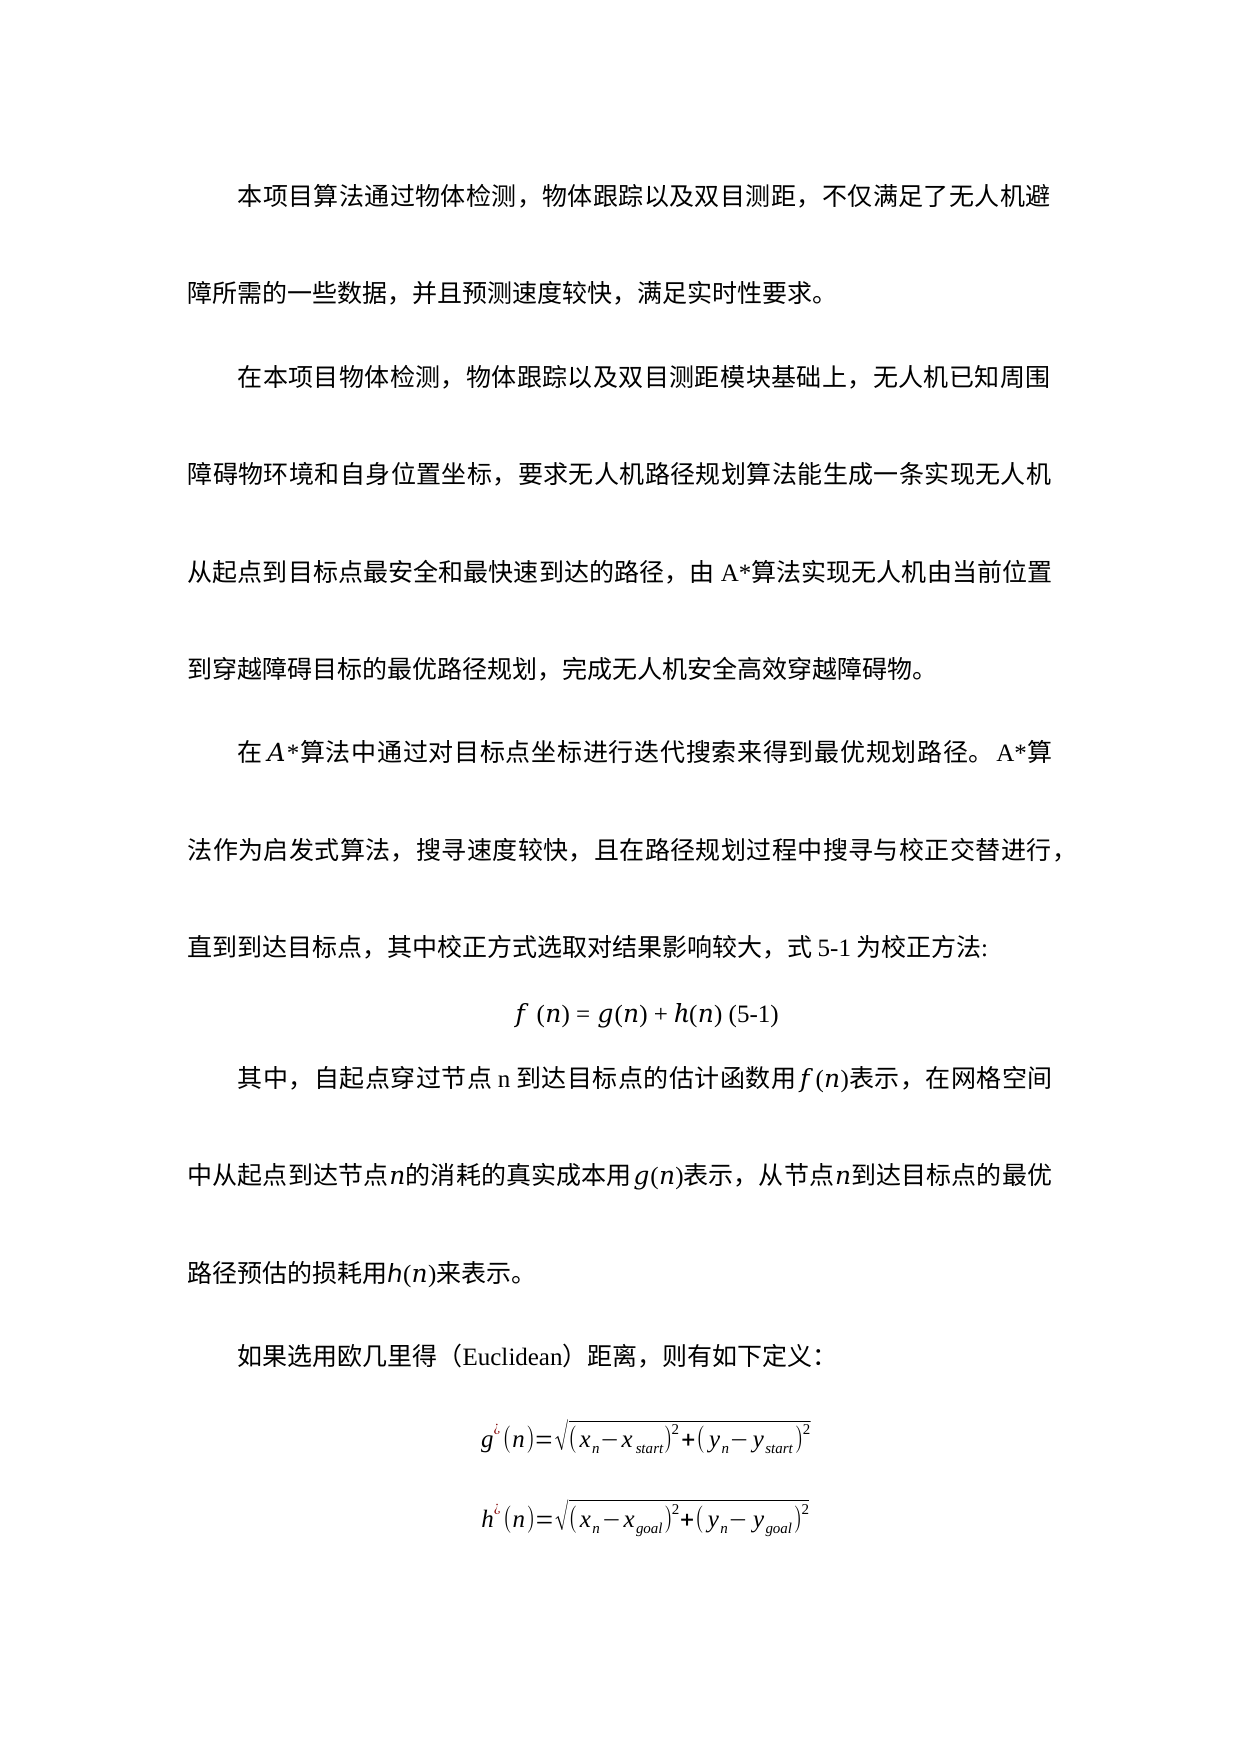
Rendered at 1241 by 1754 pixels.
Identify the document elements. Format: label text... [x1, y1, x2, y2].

text 如果选用欧几里得（Euclidean）距离，则有如下定义： [187, 1322, 1053, 1387]
text 本项目算法通过物体检测，物体跟踪以及双目测距，不仅满足了无人机避障所需的一些数据，并且预测速度较快，满足实时性要求。 [187, 162, 1053, 324]
text 其中，自起点穿过节点n到达目标点的估计函数用𝑓(𝑛)表示，在网格空间中从起点到达节点𝑛的消耗的真实成本用𝑔(𝑛)表示，从节点𝑛到达目标点的最优路径预估的损耗用ℎ(𝑛)来表示。 [187, 1044, 1053, 1304]
text 在𝐴*算法中通过对目标点坐标进行迭代搜索来得到最优规划路径。A*算法作为启发式算法，搜寻速度较快，且在路径规划过程中搜寻与校正交替进行，直到到达目标点，其中校正方式选取对结果影响较大，式5-1为校正方法: [187, 718, 1053, 978]
text 𝑓 (𝑛) = 𝑔(𝑛) + ℎ(𝑛) (5-1) [187, 996, 1053, 1029]
text 在本项目物体检测，物体跟踪以及双目测距模块基础上，无人机已知周围障碍物环境和自身位置坐标，要求无人机路径规划算法能生成一条实现无人机从起点到目标点最安全和最快速到达的路径，由A*算法实现无人机由当前位置到穿越障碍目标的最优路径规划，完成无人机安全高效穿越障碍物。 [187, 343, 1053, 700]
